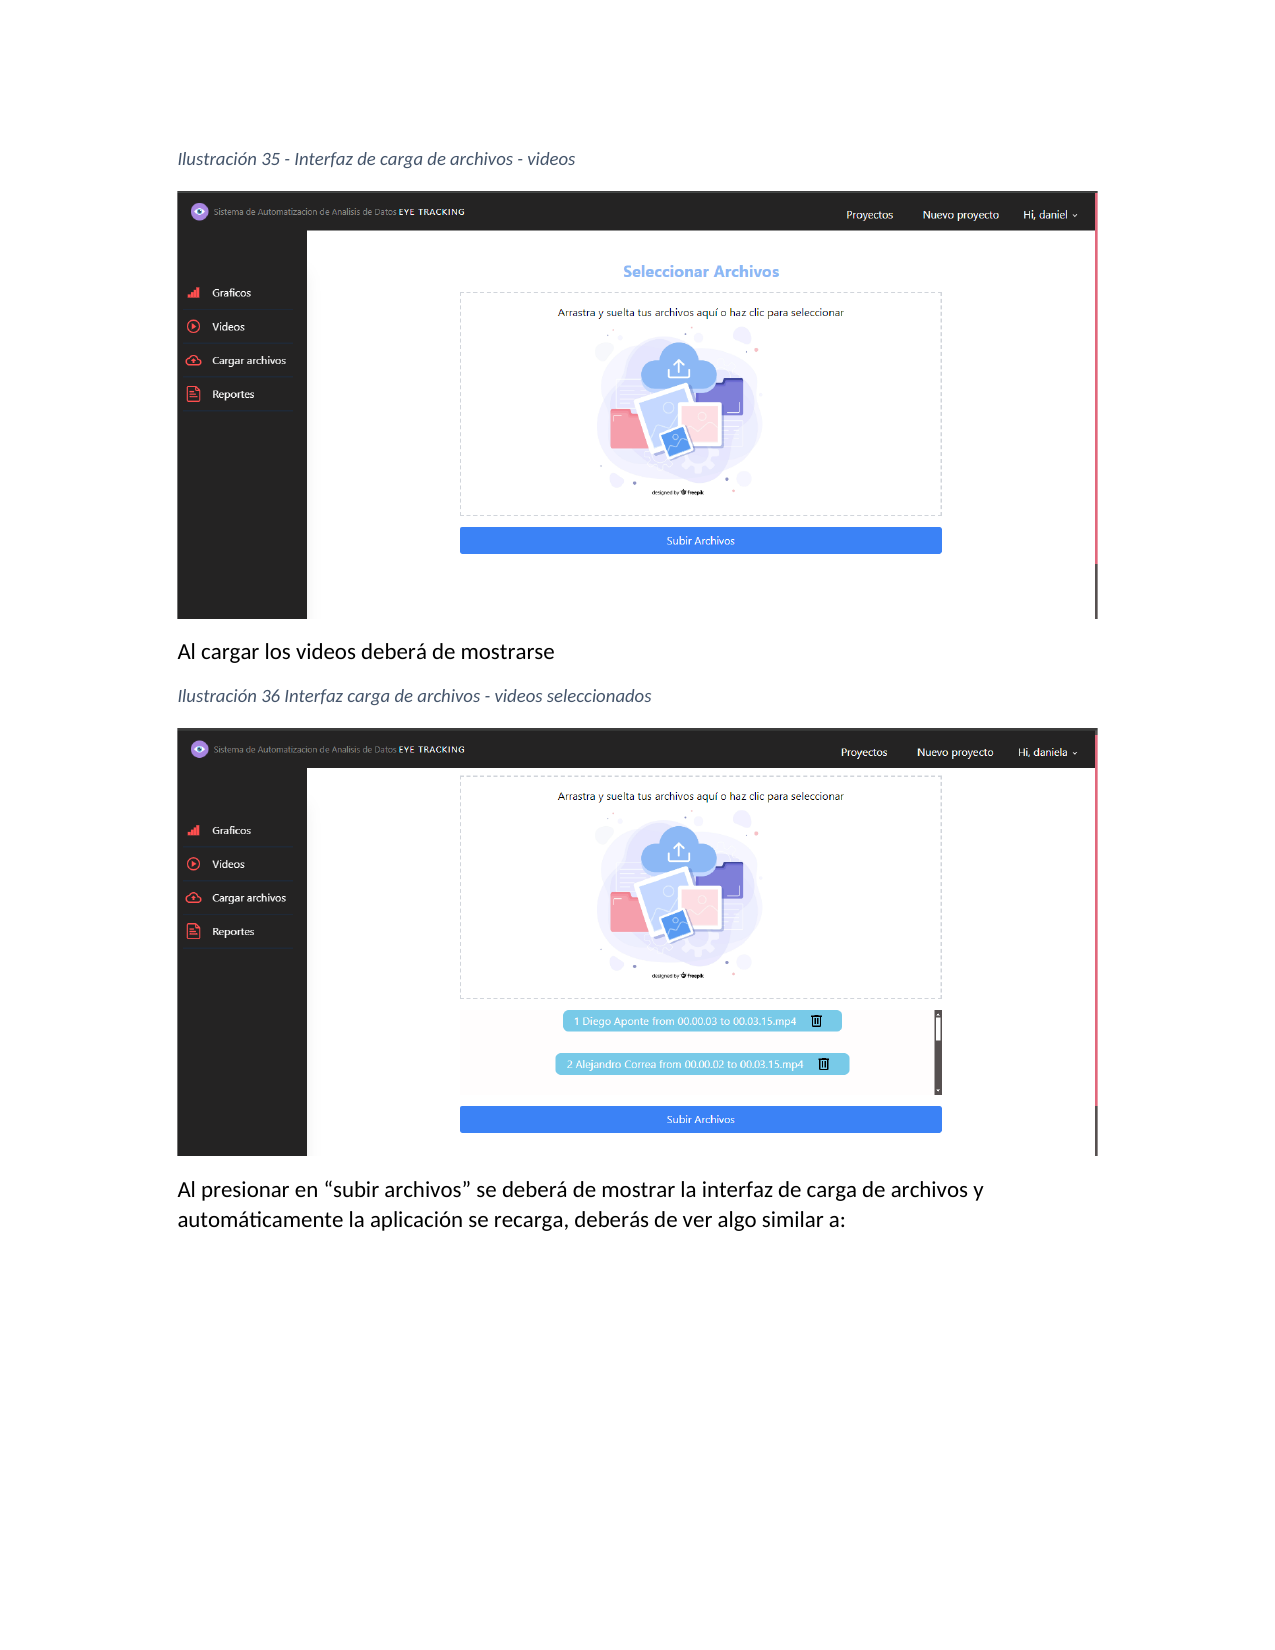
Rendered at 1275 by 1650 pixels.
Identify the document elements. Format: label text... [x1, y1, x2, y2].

picture [177, 191, 1098, 619]
text Al cargar los videos deberá de mostrarse [177, 637, 1098, 666]
text Al presionar en “subir archivos” se deberá de mostrar la interfaz de carga de archivos y automáticamente la aplicación se recarga, deberás de ver algo similar a: [177, 1175, 1098, 1233]
picture [177, 728, 1098, 1156]
